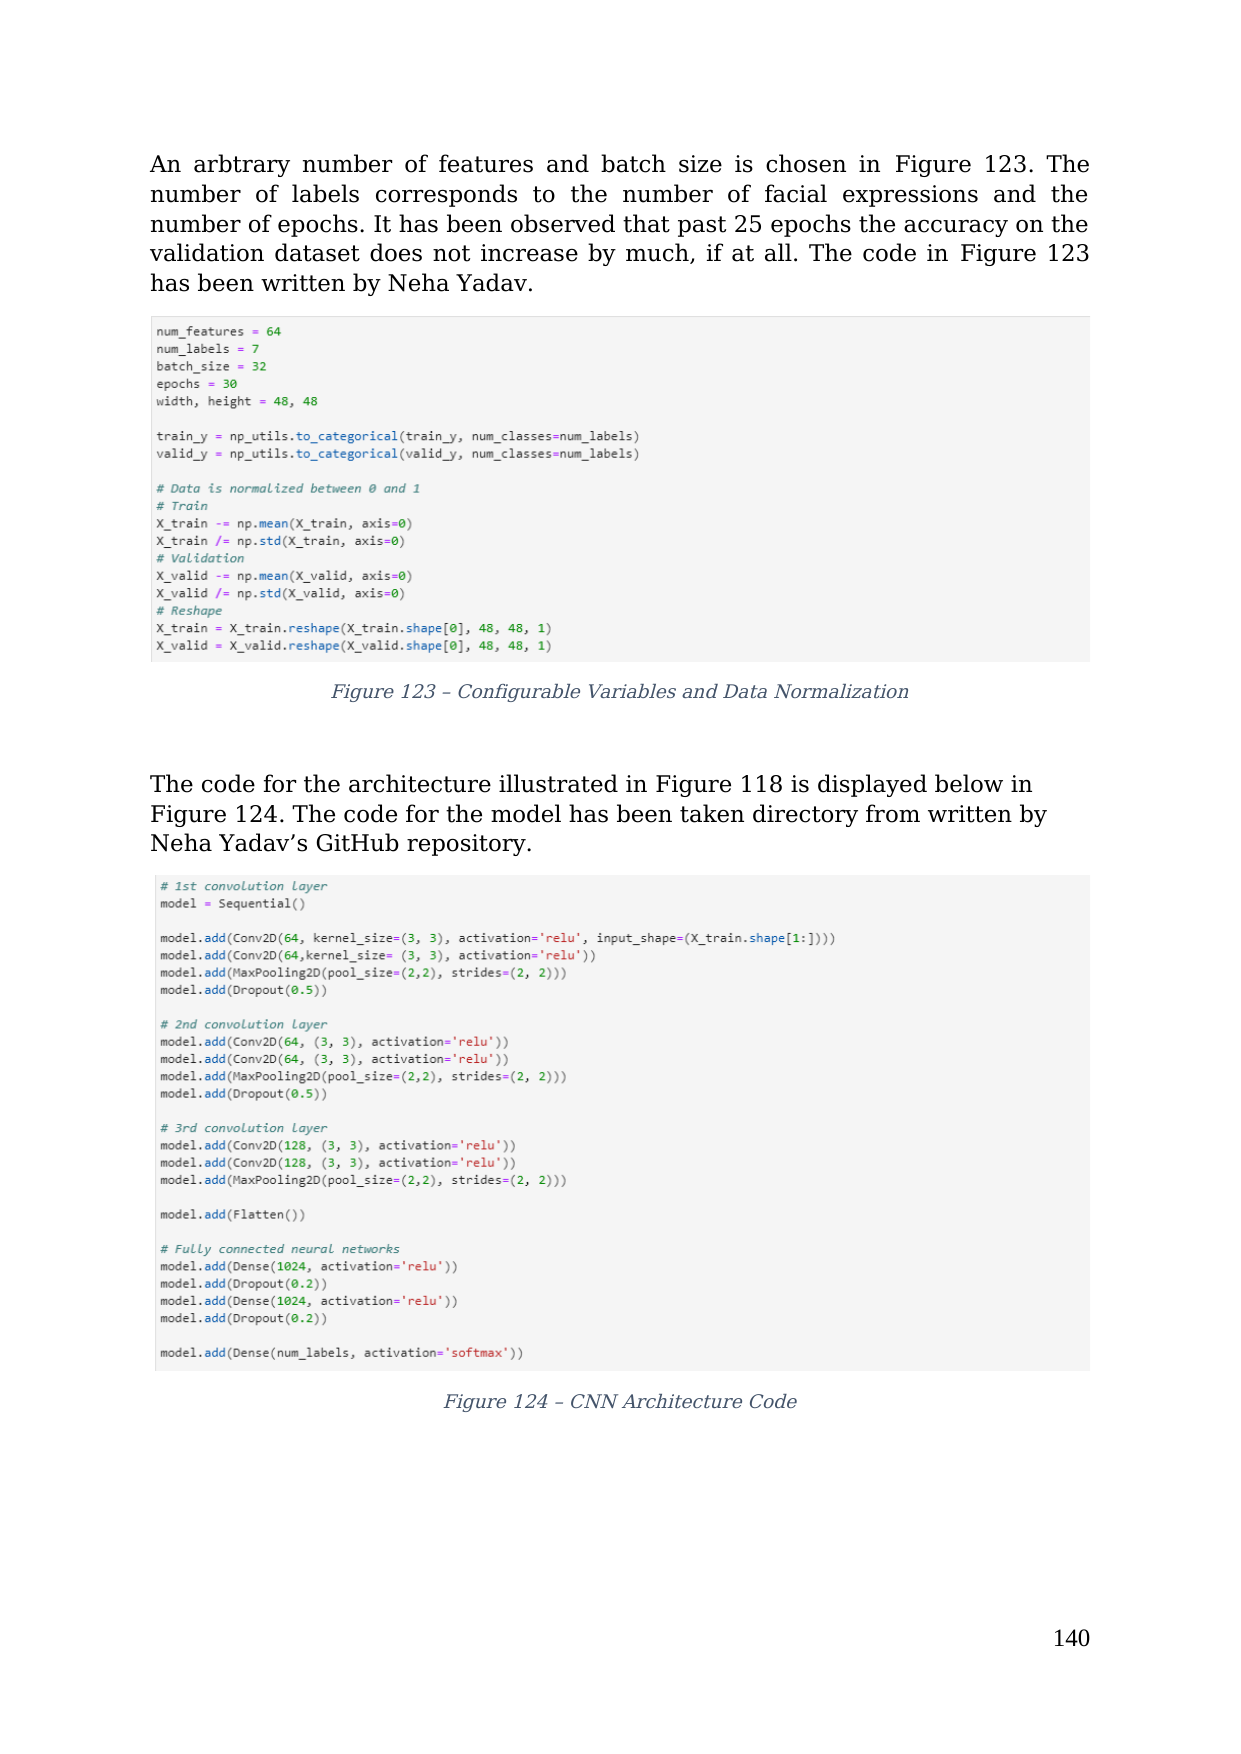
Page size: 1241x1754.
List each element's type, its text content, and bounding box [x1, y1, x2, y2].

text An arbtrary number of features and batch size is chosen in Figure 123. The number of labels corresponds to the number of facial expressions and the number of epochs. It has been observed that past 25 epochs the accuracy on the validation dataset does not increase by much, if at all. The code in Figure 123 has been written by Neha Yadav. [150, 150, 1090, 296]
text Figure 124 – CNN Architecture Code [150, 1390, 1090, 1412]
text The code for the architecture illustrated in Figure 118 is displayed below in Figure 124. The code for the model has been taken directory from written by Neha Yadav’s GitHub repository. [150, 770, 1090, 857]
picture [150, 315, 1091, 662]
text Figure 123 – Configurable Variables and Data Normalization [150, 680, 1090, 703]
picture [150, 875, 1091, 1371]
